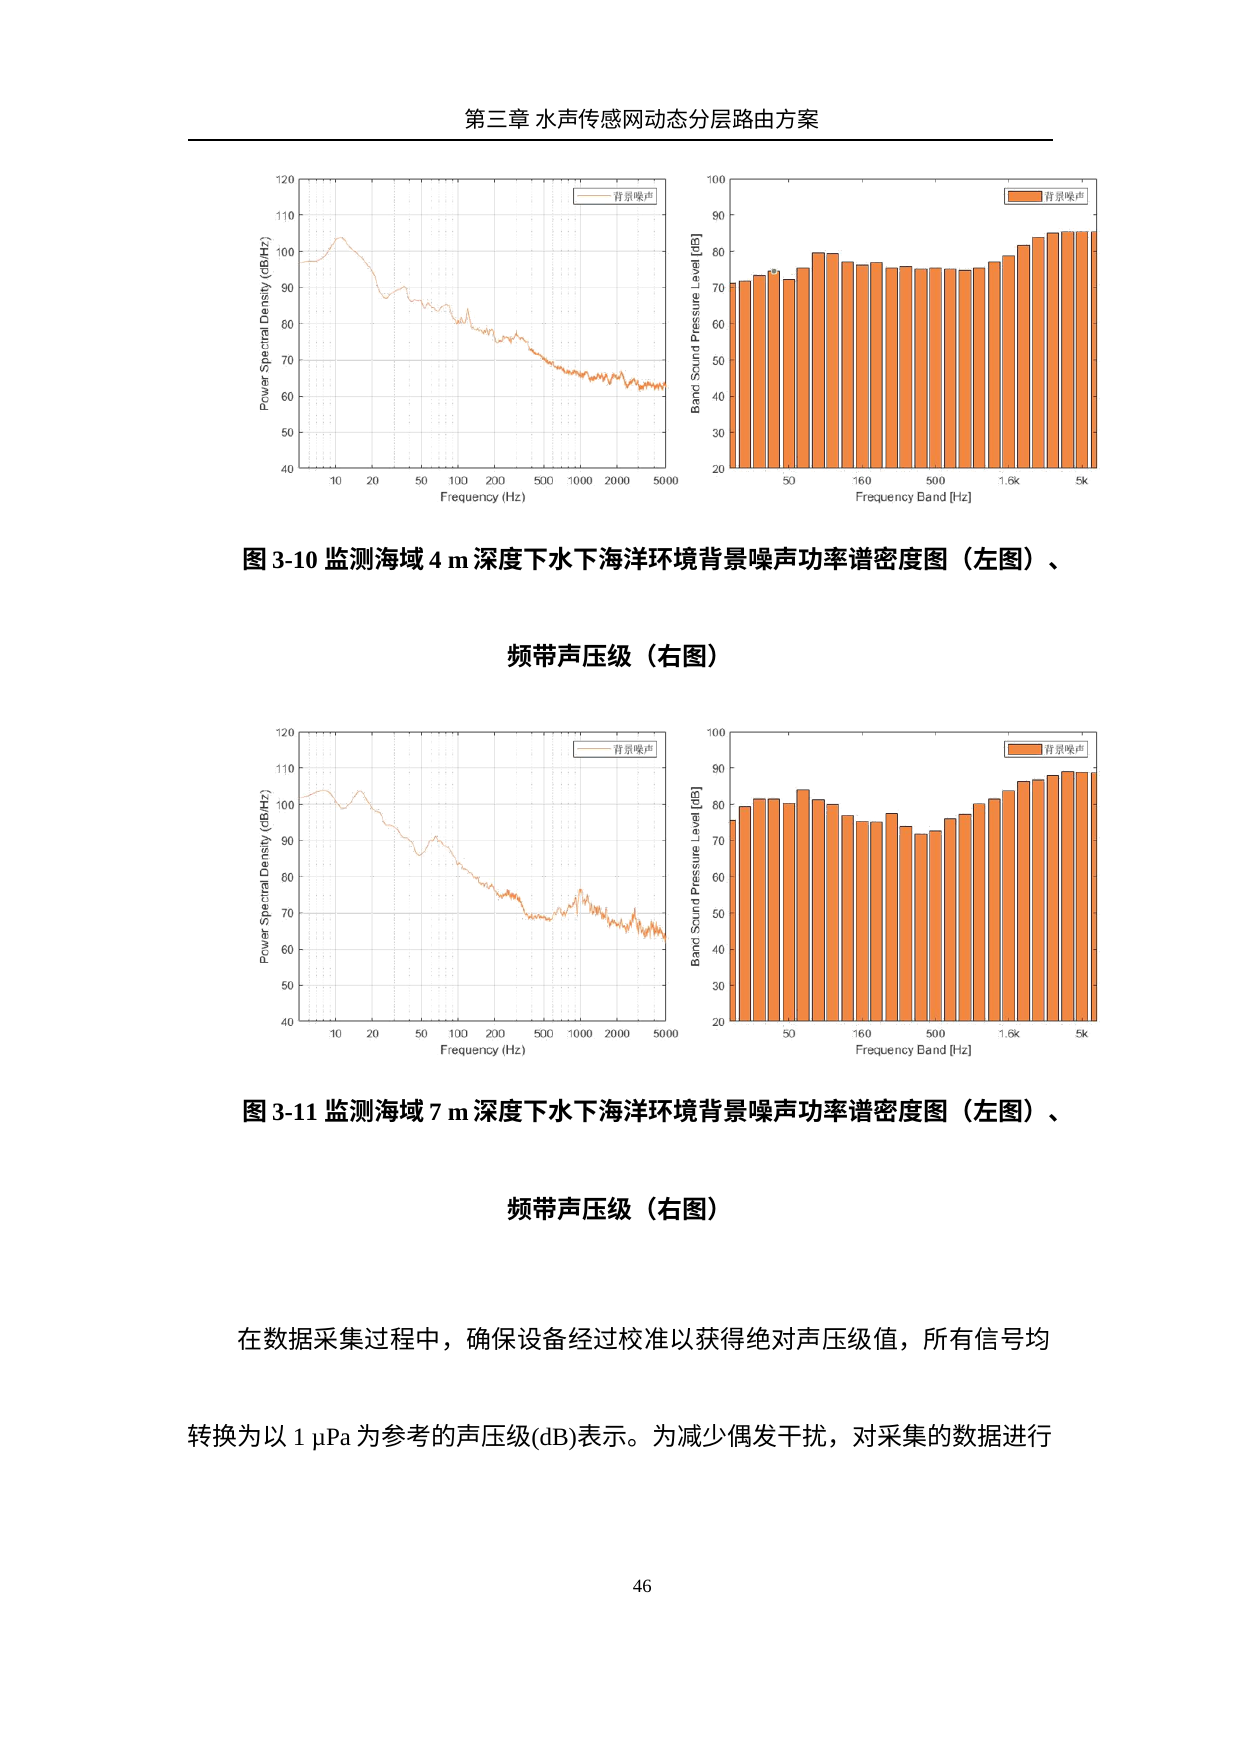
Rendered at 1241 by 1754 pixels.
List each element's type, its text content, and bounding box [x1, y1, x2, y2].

text 图3-11 监测海域7 m深度下水下海洋环境背景噪声功率谱密度图（左图）、频带声压级（右图） [187, 1077, 1053, 1240]
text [187, 1305, 1053, 1467]
text 图3-10 监测海域4 m深度下水下海洋环境背景噪声功率谱密度图（左图）、频带声压级（右图） [187, 525, 1053, 687]
picture [237, 705, 1142, 1061]
picture [237, 152, 1142, 508]
